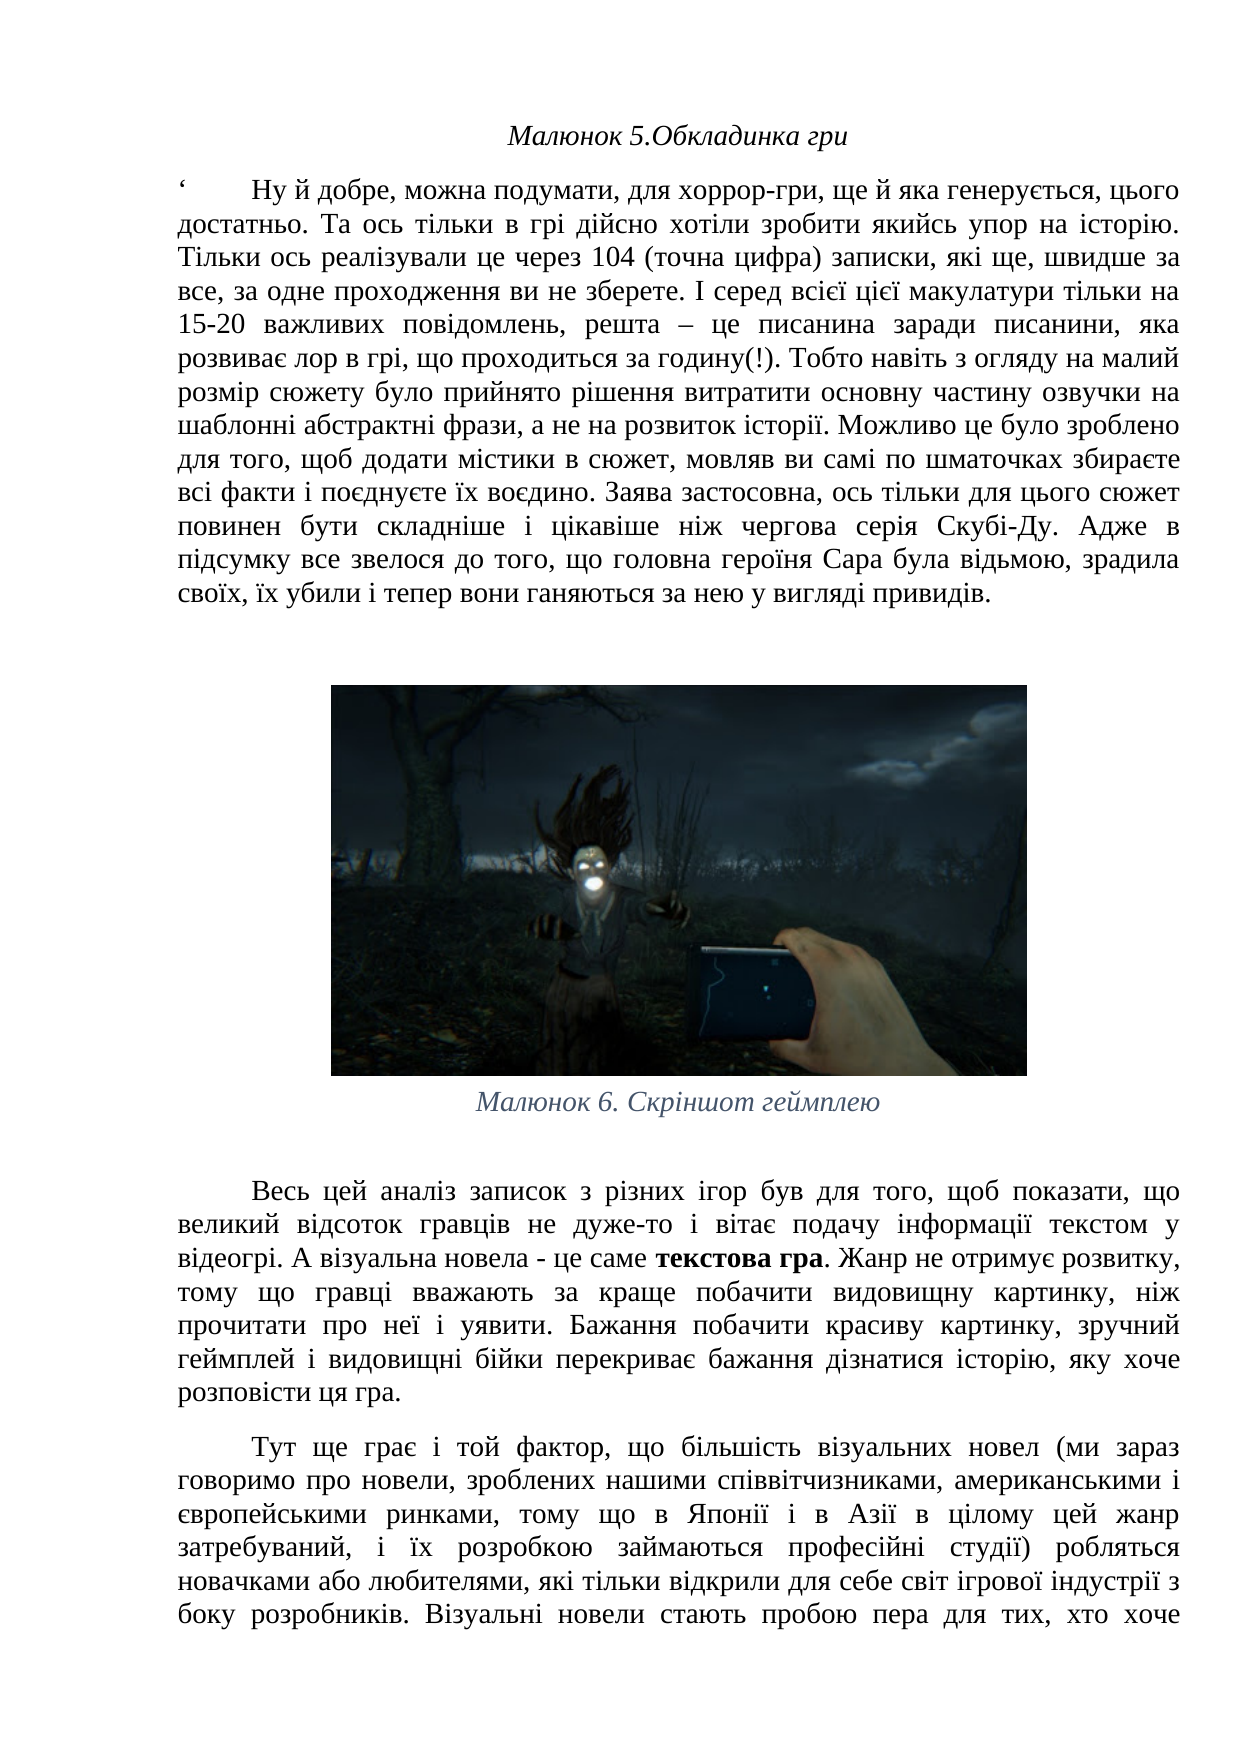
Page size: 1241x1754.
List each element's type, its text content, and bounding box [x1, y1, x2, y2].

text Весь цей аналіз записок з різних ігор був для того, щоб показати, що великий відсоток гравців не дуже-то і вітає подачу інформації текстом у відеогрі. А візуальна новела - це саме текстова гра. Жанр не отримує розвитку, тому що гравці вважають за краще побачити видовищну картинку, ніж прочитати про неї і уявити. Бажання побачити красиву картинку, зручний геймплей і видовищні бійки перекриває бажання дізнатися історію, яку хоче розповісти ця гра. [177, 1173, 1181, 1408]
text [177, 1429, 1181, 1630]
picture [331, 685, 1027, 1076]
text Малюнок 5.Обкладинка гри [177, 118, 1181, 152]
text ‘ Ну й добре, можна подумати, для хоррор-гри, ще й яка генерується, цього достатньо. Та ось тільки в грі дійсно хотіли зробити якийсь упор на історію. Тільки ось реалізували це через 104 (точна цифра) записки, які ще, швидше за все, за одне проходження ви не зберете. І серед всієї цієї макулатури тільки на 15-20 важливих повідомлень, решта – це писанина заради писанини, яка розвиває лор в грі, що проходиться за годину(!). Тобто навіть з огляду на малий розмір сюжету було прийнято рішення витратити основну частину озвучки на шаблонні абстрактні фрази, а не на розвиток історії. Можливо це було зроблено для того, щоб додати містики в сюжет, мовляв ви самі по шматочках збираєте всі факти і поєднуєте їх воєдино. Заява застосовна, ось тільки для цього сюжет повинен бути складніше і цікавіше ніж чергова серія Скубі-Ду. Адже в підсумку все звелося до того, що головна героїня Сара була відьмою, зрадила своїх, їх убили і тепер вони ганяються за нею у вигляді привидів. [177, 172, 1181, 608]
